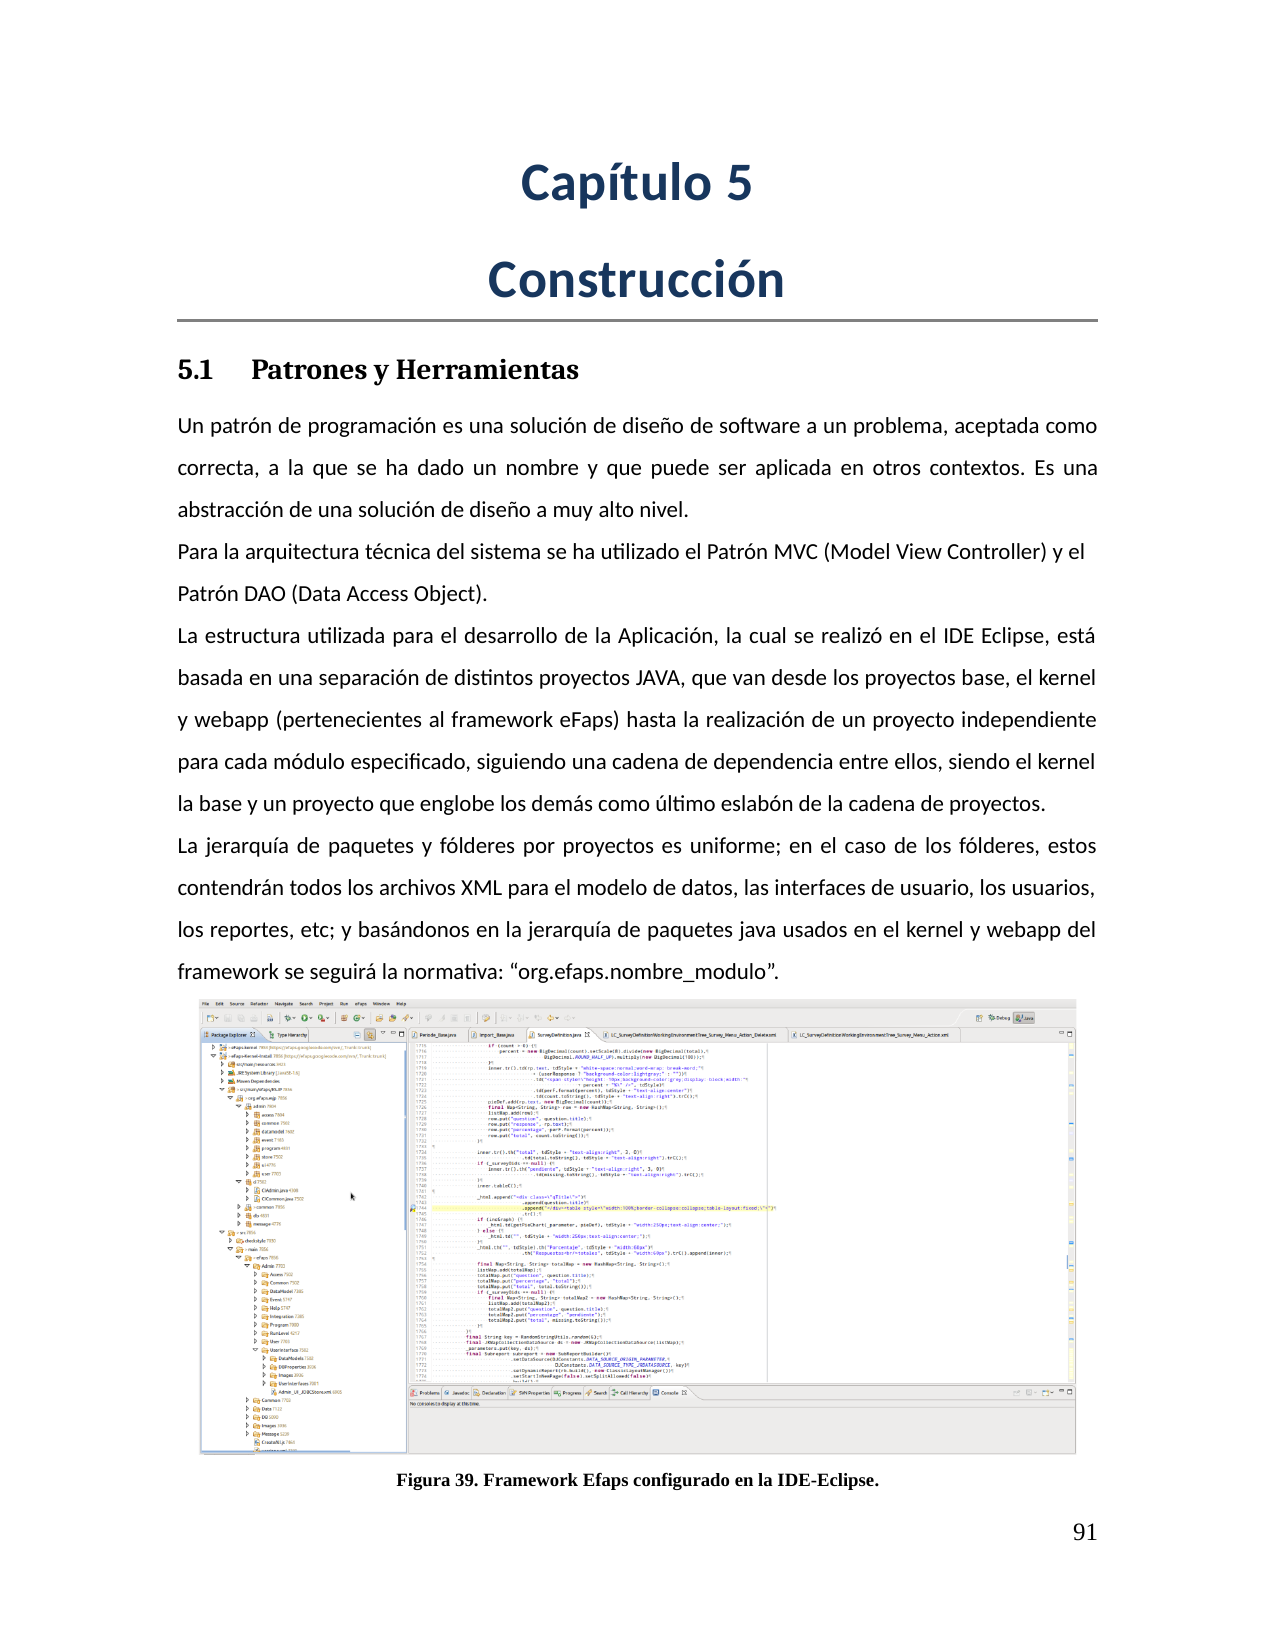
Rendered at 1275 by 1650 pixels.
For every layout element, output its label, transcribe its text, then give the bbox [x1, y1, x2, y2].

text Figura 39. Framework Efaps configurado en la IDE-Eclipse. [177, 1469, 1098, 1491]
text La estructura utilizada para el desarrollo de la Aplicación, la cual se realizó en el IDE Eclipse, está basada en una separación de distintos proyectos JAVA, que van desde los proyectos base, el kernel y webapp (pertenecientes al framework eFaps) hasta la realización de un proyecto independiente para cada módulo especificado, siguiendo una cadena de dependencia entre ellos, siendo el kernel la base y un proyecto que englobe los demás como último eslabón de la cadena de proyectos. [177, 621, 1098, 817]
title Capítulo 5 [177, 148, 1098, 214]
text La jerarquía de paquetes y fólderes por proyectos es uniforme; en el caso de los fólderes, estos contendrán todos los archivos XML para el modelo de datos, las interfaces de usuario, los usuarios, los reportes, etc; y basándonos en la jerarquía de paquetes java usados en el kernel y webapp del framework se seguirá la normativa: “org.efaps.nombre_modulo”. [177, 831, 1098, 985]
text Para la arquitectura técnica del sistema se ha utilizado el Patrón MVC (Model View Controller) y el Patrón DAO (Data Access Object). [177, 537, 1098, 607]
text Un patrón de programación es una solución de diseño de software a un problema, aceptada como correcta, a la que se ha dado un nombre y que puede ser aplicada en otros contextos. Es una abstracción de una solución de diseño a muy alto nivel. [177, 411, 1098, 523]
subtitle Patrones y Herramientas [178, 353, 1098, 386]
picture [198, 999, 1077, 1455]
title Construcción [177, 245, 1098, 319]
